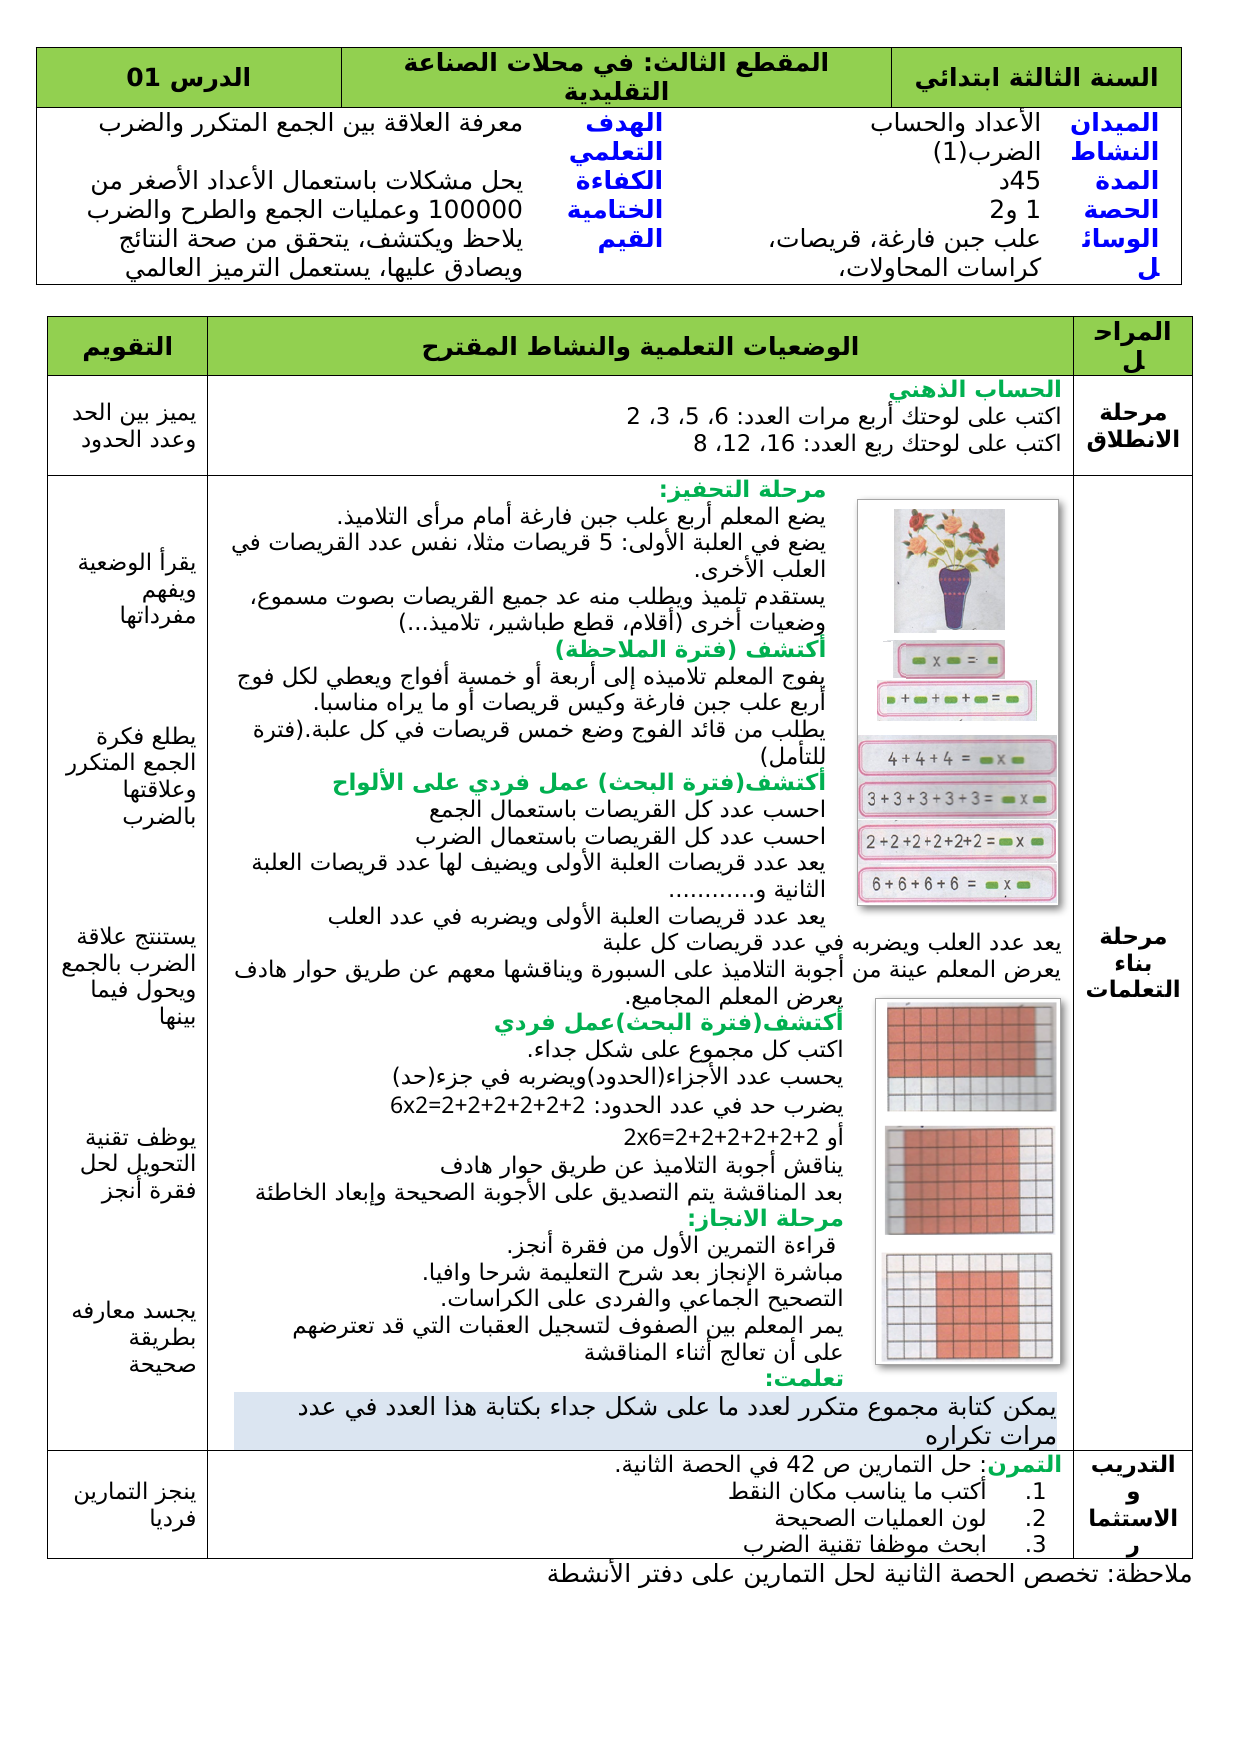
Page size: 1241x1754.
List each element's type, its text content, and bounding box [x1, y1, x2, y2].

table_cell التدريب و الاستثمار [1074, 1451, 1192, 1558]
picture [876, 999, 1060, 1364]
table_header الوضعيات التعلمية والنشاط المقترح [208, 317, 1073, 375]
table_cell [37, 108, 686, 284]
table_cell مرحلة التحفيز: يضع المعلم أربع علب جبن فارغة أمام مرأى التلاميذ. يضع في العلبة الأولى: 5 قريصات مثلا، نفس عدد القريصات في العلب الأخرى. يستقدم تلميذ ويطلب منه عد جميع القريصات بصوت مسموع، وضعيات أخرى (أقلام، قطع طباشير، تلاميذ...) أكتشف (فترة الملاحظة) يفوج المعلم تلاميذه إلى أربعة أو خمسة أفواج ويعطي لكل فوج أربع علب جبن فارغة وكيس قريصات أو ما يراه مناسبا. يطلب من قائد الفوج وضع خمس قريصات في كل علبة.(فترة للتأمل) أكتشف(فترة البحث) عمل فردي على الألواح احسب عدد كل القريصات باستعمال الجمع احسب عدد كل القريصات باستعمال الضرب يعد عدد قريصات العلبة الأولى ويضيف لها عدد قريصات العلبة الثانية و............ يعد عدد قريصات العلبة الأولى ويضربه في عدد العلب يعد عدد العلب ويضربه في عدد قريصات كل علبة يعرض المعلم عينة من أجوبة التلاميذ على السبورة ويناقشها معهم عن طريق حوار هادف يعرض المعلم المجاميع. أكتشف(فترة البحث)عمل فردي اكتب كل مجموع على شكل جداء. يحسب عدد الأجزاء(الحدود)ويضربه في جزء(حد) يضرب حد في عدد الحدود: 6x2=2+2+2+2+2+2 أو 2x6=2+2+2+2+2+2 يناقش أجوبة التلاميذ عن طريق حوار هادف بعد المناقشة يتم التصديق على الأجوبة الصحيحة وإبعاد الخاطئة مرحلة الانجاز: قراءة التمرين الأول من فقرة أنجز. مباشرة الإنجاز بعد شرح التعليمة شرحا وافيا. التصحيح الجماعي والفردى على الكراسات. يمر المعلم بين الصفوف لتسجيل العقبات التي قد تعترضهم على أن تعالج أثناء المناقشة تعلمت: يمكن كتابة مجموع متكرر لعدد ما على شكل جداء بكتابة هذا العدد في عدد مرات تكراره [208, 476, 1073, 1450]
table_header الدرس 01 [37, 48, 341, 107]
table_header المراحل [1074, 317, 1192, 375]
table_cell يقرأ الوضعية ويفهم مفرداتها يطلع فكرة الجمع المتكرر وعلاقتها بالضرب يستنتج علاقة الضرب بالجمع ويحول فيما بينها يوظف تقنية التحويل لحل فقرة أنجز يجسد معارفه بطريقة صحيحة [48, 476, 207, 1450]
picture [858, 500, 1058, 905]
table_header التقويم [48, 317, 207, 375]
table_cell التمرن: حل التمارين ص 42 في الحصة الثانية. أكتب ما يناسب مكان النقط لون العمليات الصحيحة ابحث موظفا تقنية الضرب [208, 1451, 1073, 1558]
table_cell مرحلة بناء التعلمات [1074, 476, 1192, 1450]
table_cell [686, 108, 1181, 284]
table_cell يميز بين الحد وعدد الحدود [48, 376, 207, 475]
table_cell الحساب الذهني اكتب على لوحتك أربع مرات العدد: 6، 5، 3، 2 اكتب على لوحتك ربع العدد: 16، 12، 8 [208, 376, 1073, 475]
table_header المقطع الثالث: في محلات الصناعة التقليدية [342, 48, 891, 107]
table_cell ينجز التمارين فرديا [48, 1451, 207, 1558]
table_header السنة الثالثة ابتدائي [892, 48, 1181, 107]
table_cell مرحلة الانطلاق [1074, 376, 1192, 475]
text ملاحظة: تخصص الحصة الثانية لحل التمارين على دفتر الأنشطة [47, 1559, 1193, 1588]
